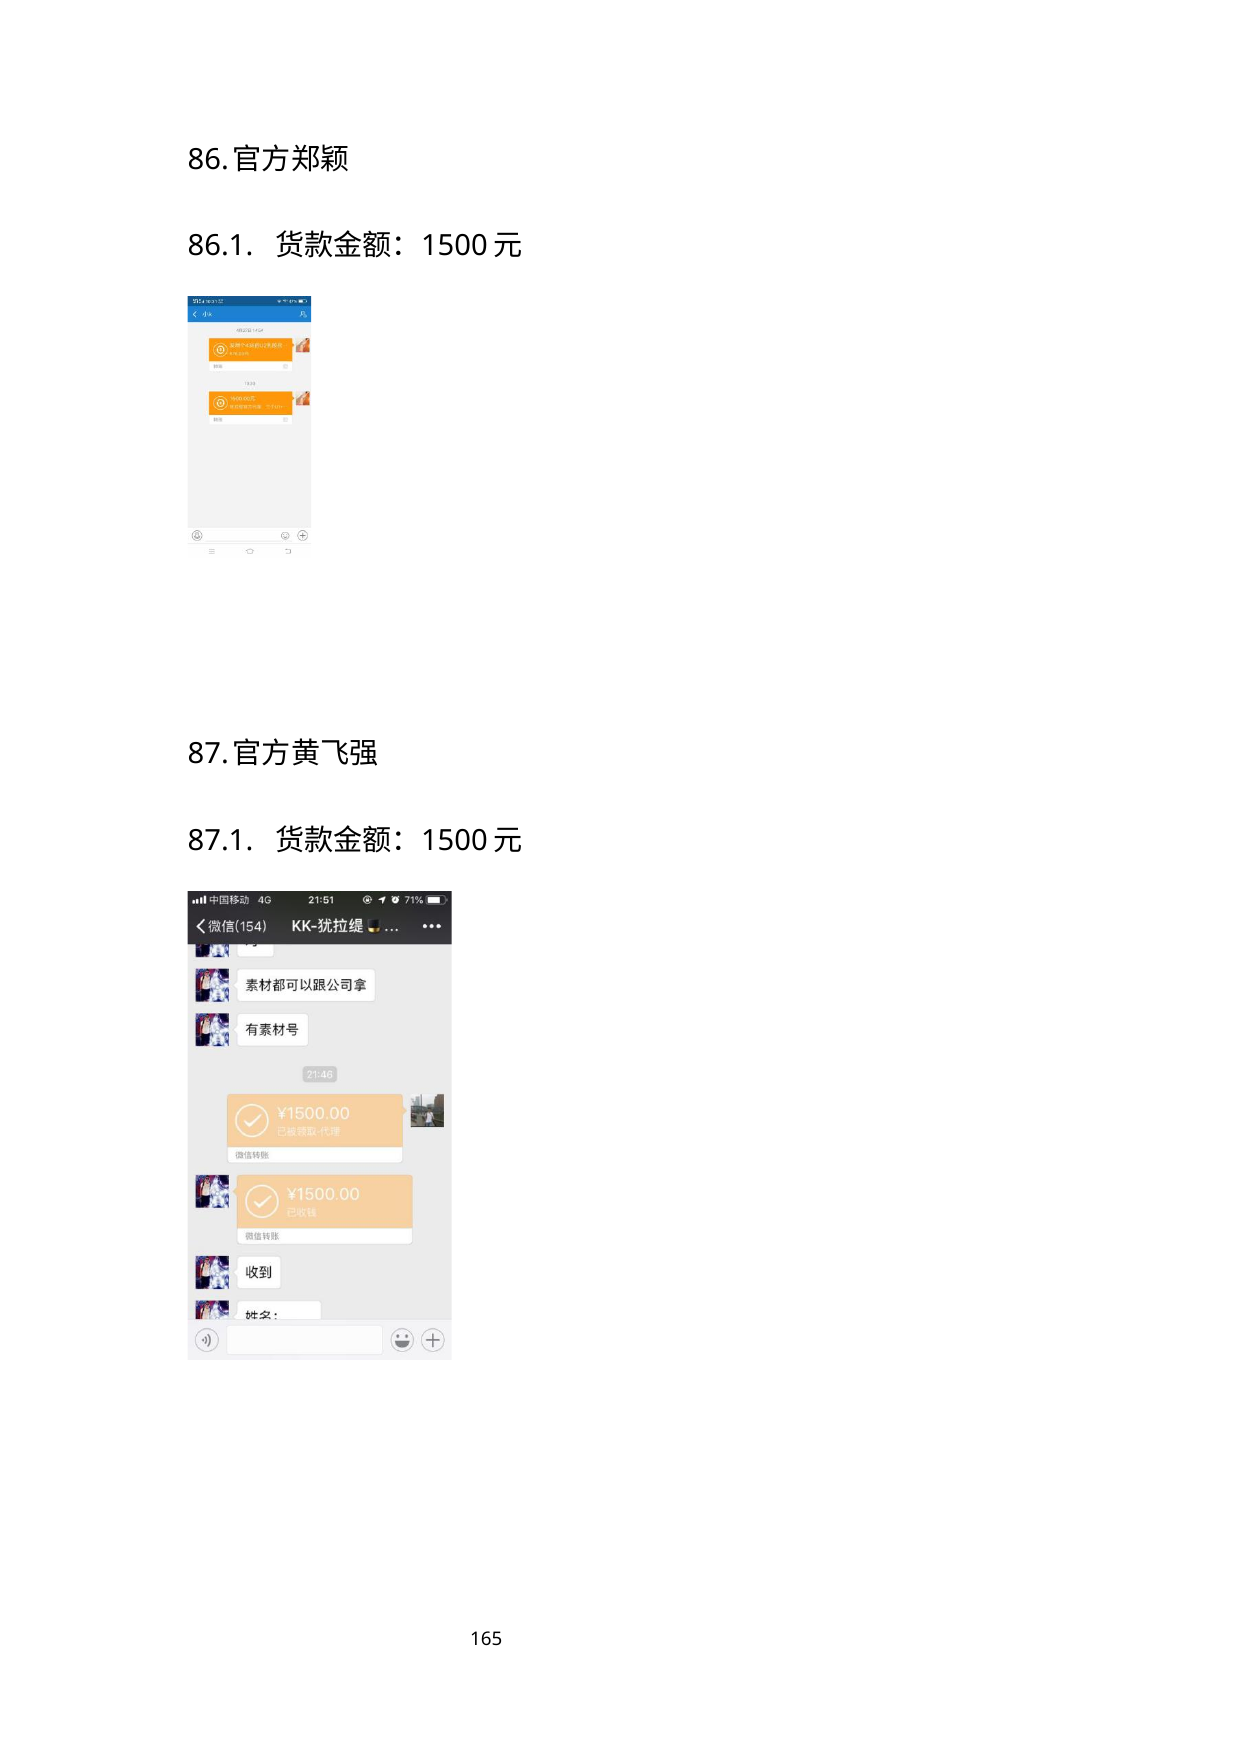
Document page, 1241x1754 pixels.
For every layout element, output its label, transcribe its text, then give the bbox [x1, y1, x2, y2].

subtitle 货款金额：1500元 [187, 805, 1053, 870]
subtitle 官方郑颖 [187, 124, 1053, 189]
subtitle 货款金额：1500元 [187, 210, 1053, 275]
picture [187, 891, 452, 1360]
picture [187, 296, 312, 558]
subtitle 官方黄飞强 [187, 719, 1053, 784]
